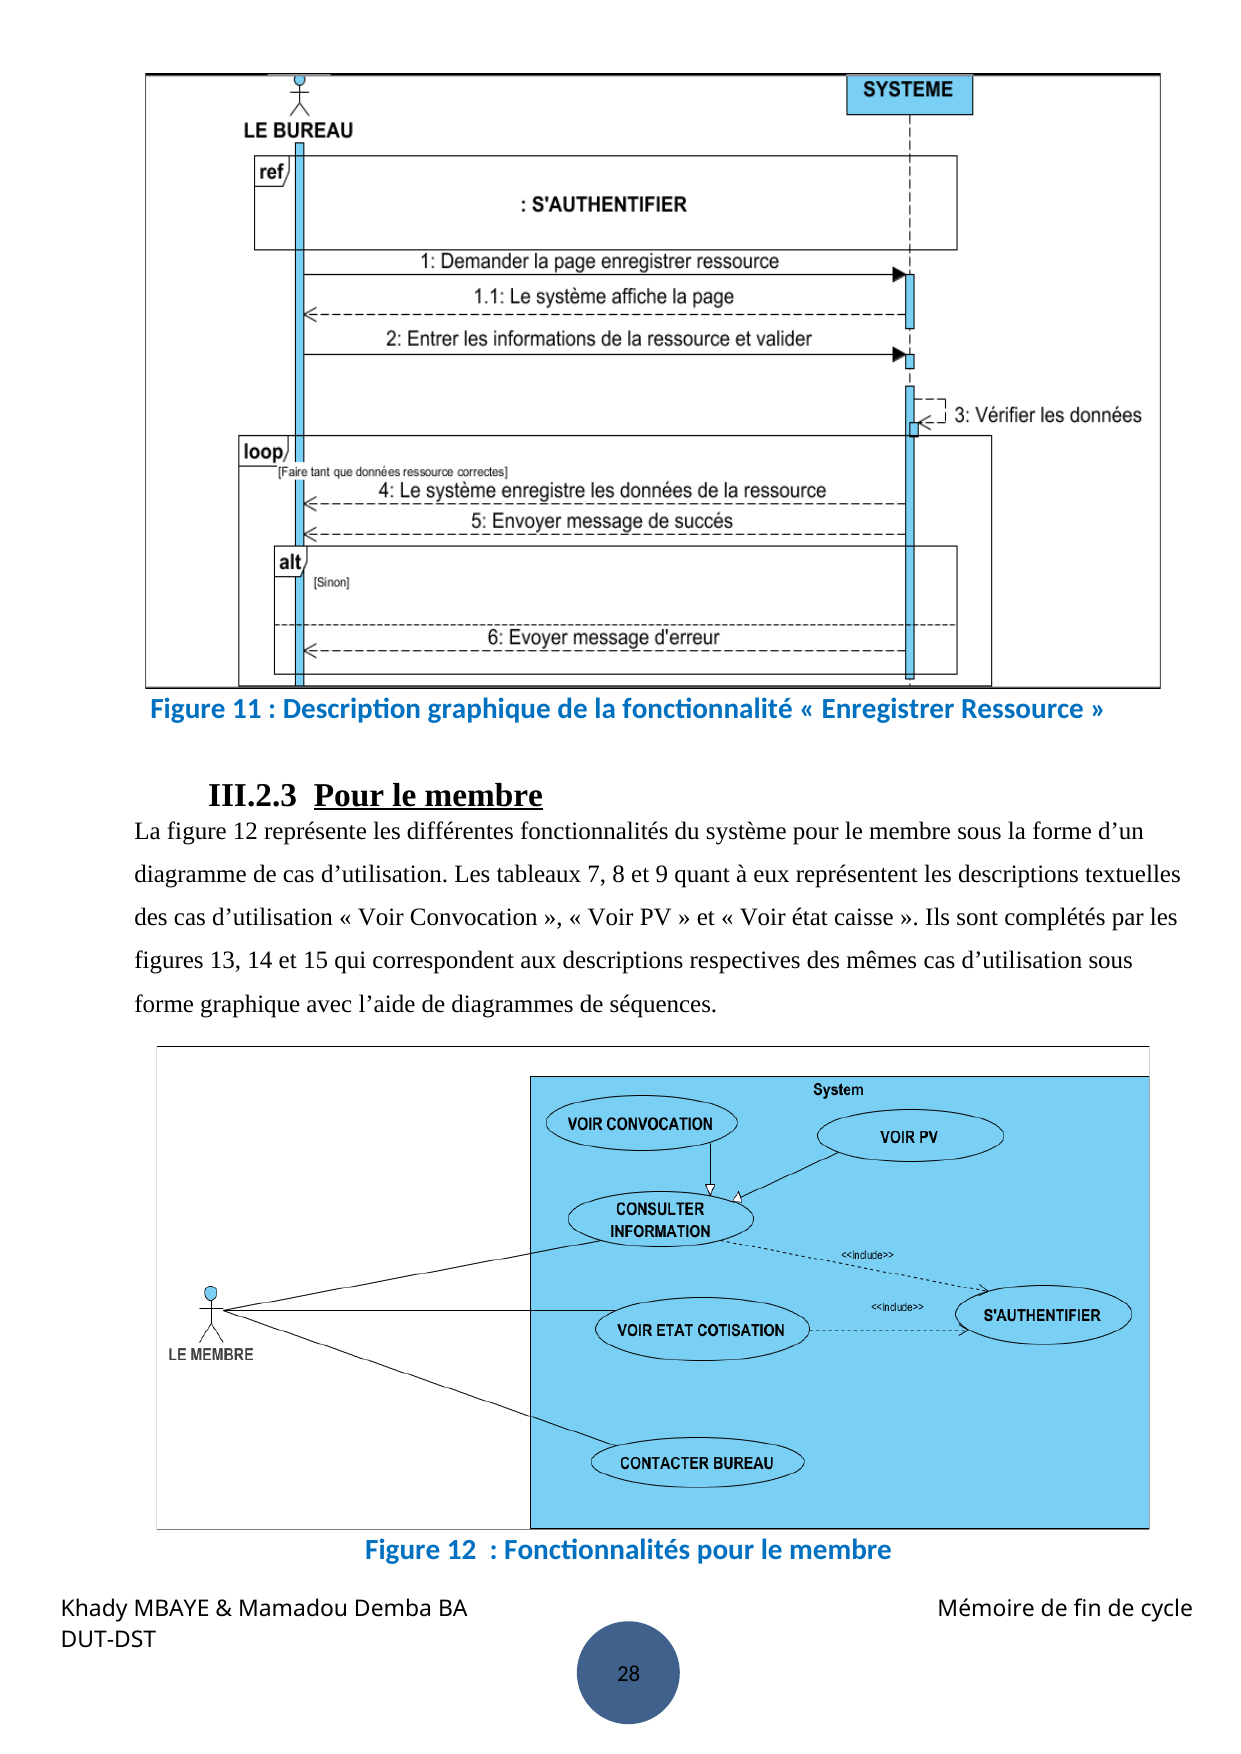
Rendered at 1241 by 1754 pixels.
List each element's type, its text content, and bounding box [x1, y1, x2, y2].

text III.2.3 Pour le membre [208, 775, 1196, 813]
text Figure 11 : Description graphique de la fonctionnalité « Enregistrer Ressource » [60, 690, 1196, 726]
picture [145, 73, 1161, 689]
picture [156, 1046, 1150, 1530]
text Figure 12 : Fonctionnalités pour le membre [60, 1531, 1196, 1567]
text La figure 12 représente les différentes fonctionnalités du système pour le membre sous la forme d’un diagramme de cas d’utilisation. Les tableaux 7, 8 et 9 quant à eux représentent les descriptions textuelles des cas d’utilisation « Voir Convocation », « Voir PV » et « Voir état caisse ». Ils sont complétés par les figures 13, 14 et 15 qui correspondent aux descriptions respectives des mêmes cas d’utilisation sous forme graphique avec l’aide de diagrammes de séquences. [134, 816, 1196, 1017]
